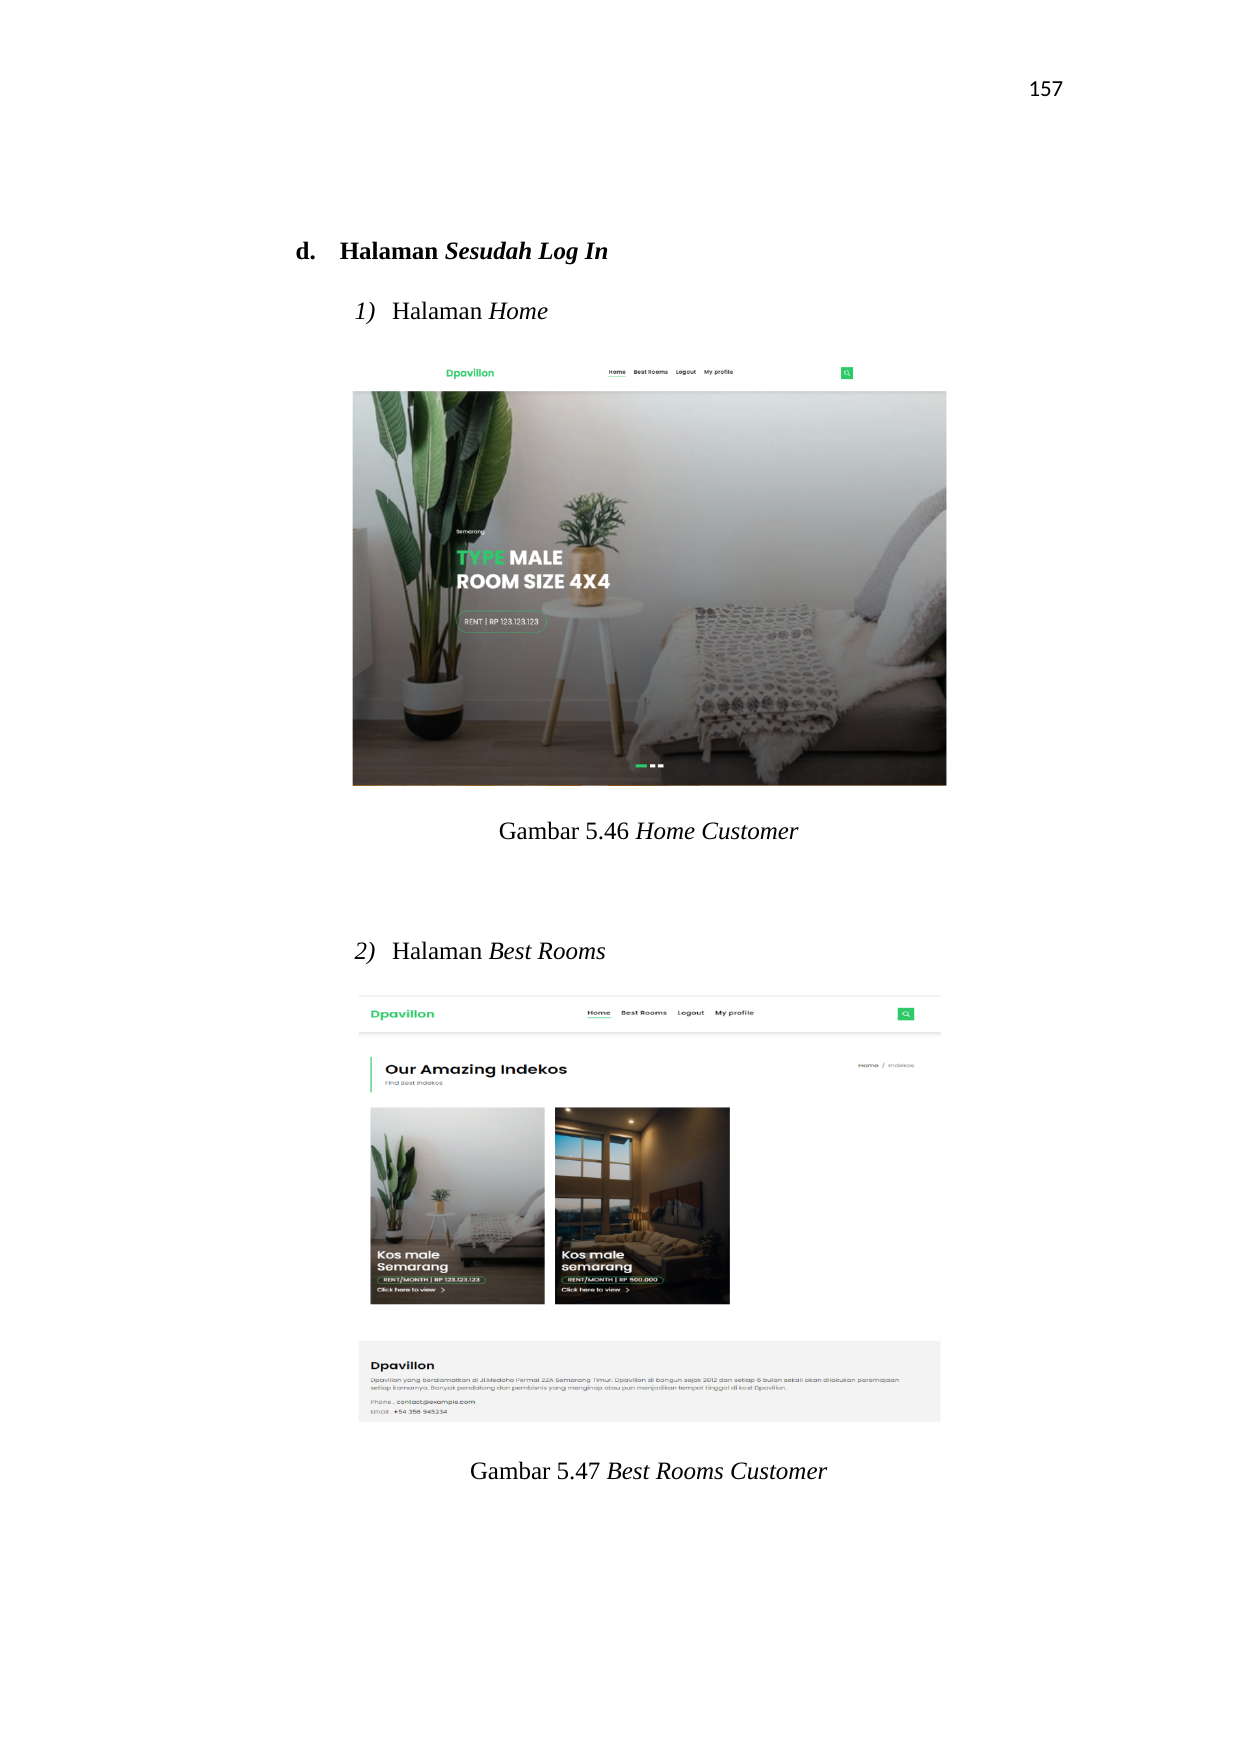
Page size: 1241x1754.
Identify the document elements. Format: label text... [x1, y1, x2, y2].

list Halaman Home [354, 296, 1063, 325]
picture [358, 995, 941, 1426]
list Halaman Sesudah Log In [295, 236, 1063, 265]
list Halaman Best Rooms [354, 936, 1063, 965]
picture [352, 355, 947, 786]
text Gambar 5.46 Home Customer [236, 816, 1063, 845]
text Gambar 5.47 Best Rooms Customer [236, 1456, 1063, 1485]
